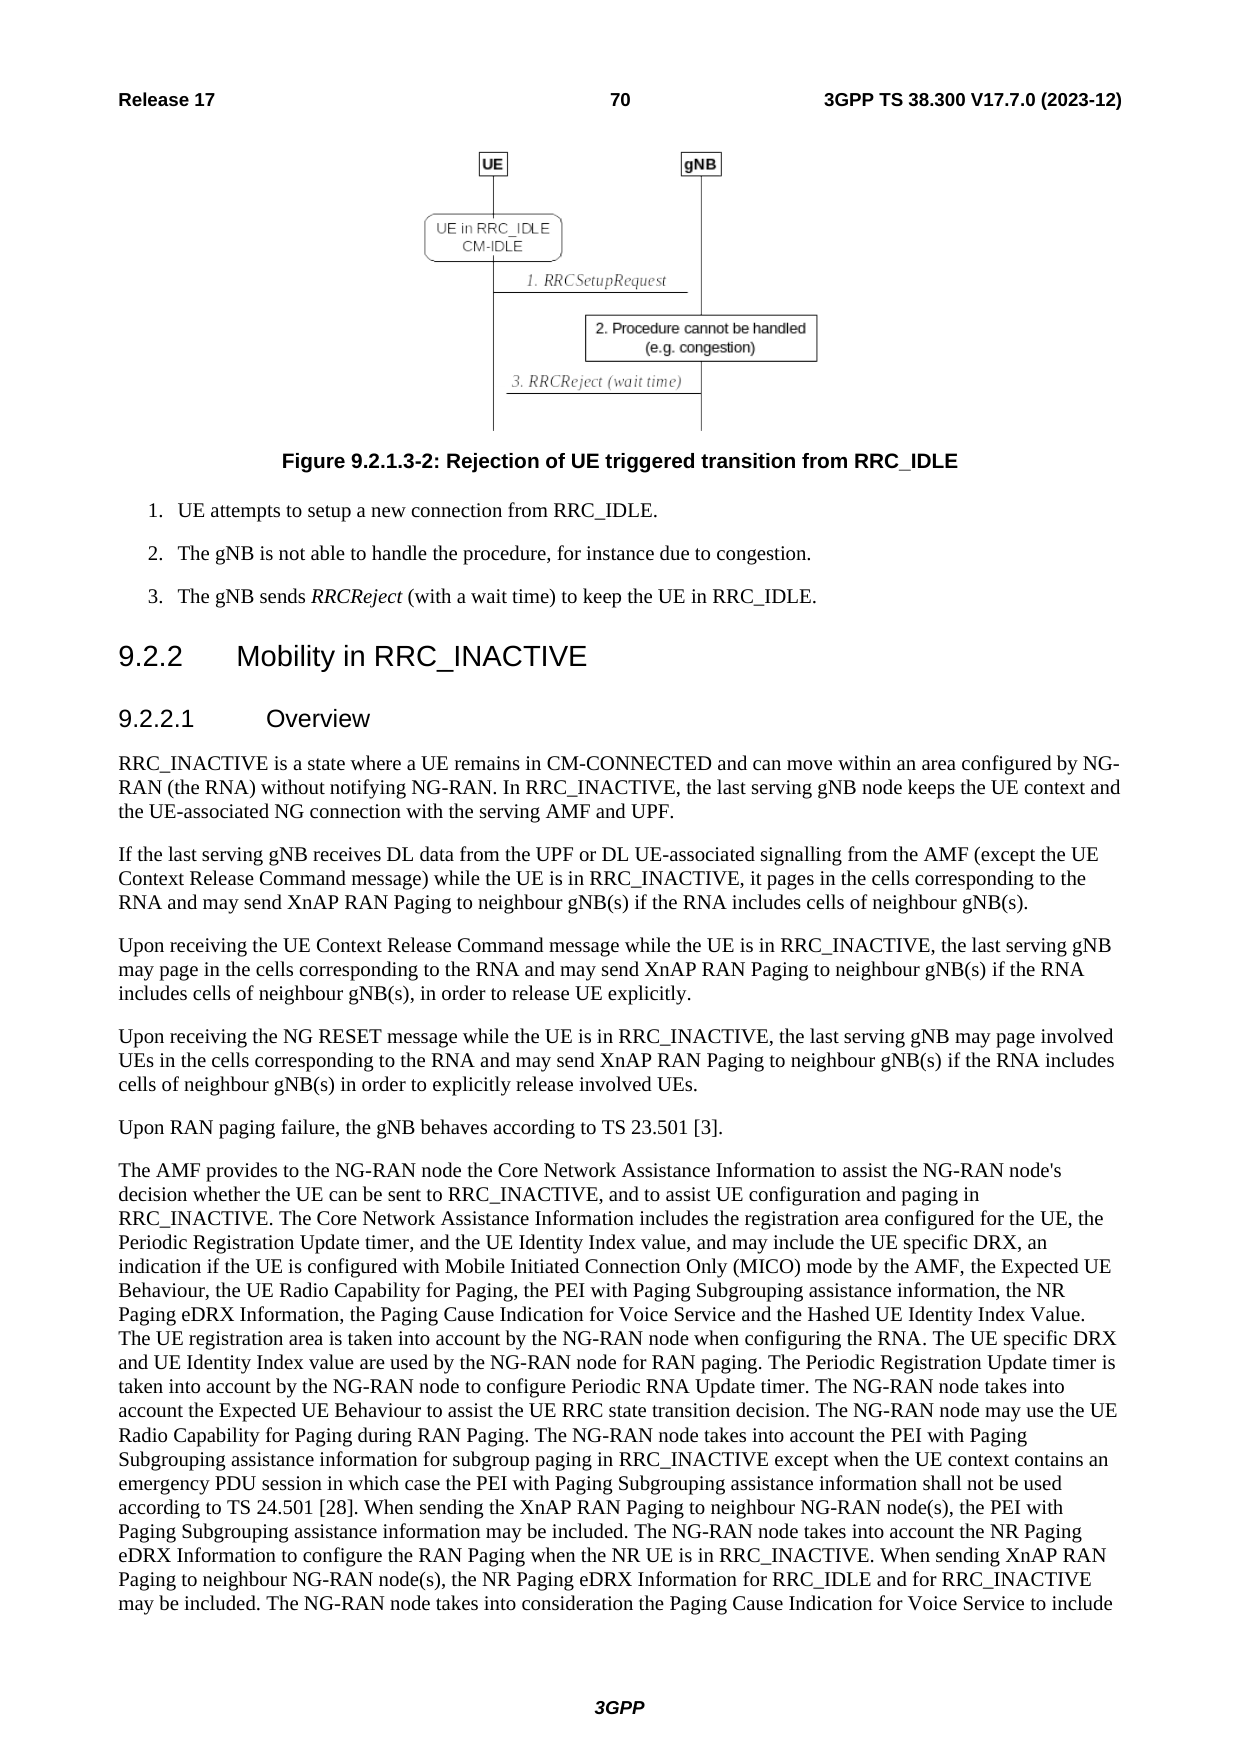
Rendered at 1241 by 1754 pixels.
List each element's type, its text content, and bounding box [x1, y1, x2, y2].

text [118, 1158, 1122, 1615]
text If the last serving gNB receives DL data from the UPF or DL UE-associated signalling from the AMF (except the UE Context Release Command message) while the UE is in RRC_INACTIVE, it pages in the cells corresponding to the RNA and may send XnAP RAN Paging to neighbour gNB(s) if the RNA includes cells of neighbour gNB(s). [118, 842, 1122, 914]
subtitle 9.2.2.1 Overview [118, 704, 1122, 732]
text Upon RAN paging failure, the gNB behaves according to TS 23.501 [3]. [118, 1115, 1122, 1139]
text Figure 9.2.1.3-2: Rejection of UE triggered transition from RRC_IDLE [118, 449, 1122, 473]
text 2. The gNB is not able to handle the procedure, for instance due to congestion. [148, 541, 1122, 565]
text RRC_INACTIVE is a state where a UE remains in CM-CONNECTED and can move within an area configured by NG-RAN (the RNA) without notifying NG-RAN. In RRC_INACTIVE, the last serving gNB node keeps the UE context and the UE-associated NG connection with the serving AMF and UPF. [118, 751, 1122, 823]
text Upon receiving the UE Context Release Command message while the UE is in RRC_INACTIVE, the last serving gNB may page in the cells corresponding to the RNA and may send XnAP RAN Paging to neighbour gNB(s) if the RNA includes cells of neighbour gNB(s), in order to release UE explicitly. [118, 933, 1122, 1005]
text Upon receiving the NG RESET message while the UE is in RRC_INACTIVE, the last serving gNB may page involved UEs in the cells corresponding to the RNA and may send XnAP RAN Paging to neighbour gNB(s) if the RNA includes cells of neighbour gNB(s) in order to explicitly release involved UEs. [118, 1024, 1122, 1096]
text 3. The gNB sends RRCReject (with a wait time) to keep the UE in RRC_IDLE. [148, 584, 1122, 608]
text 1. UE attempts to setup a new connection from RRC_IDLE. [148, 498, 1122, 522]
subtitle 9.2.2 Mobility in RRC_INACTIVE [118, 639, 1122, 672]
